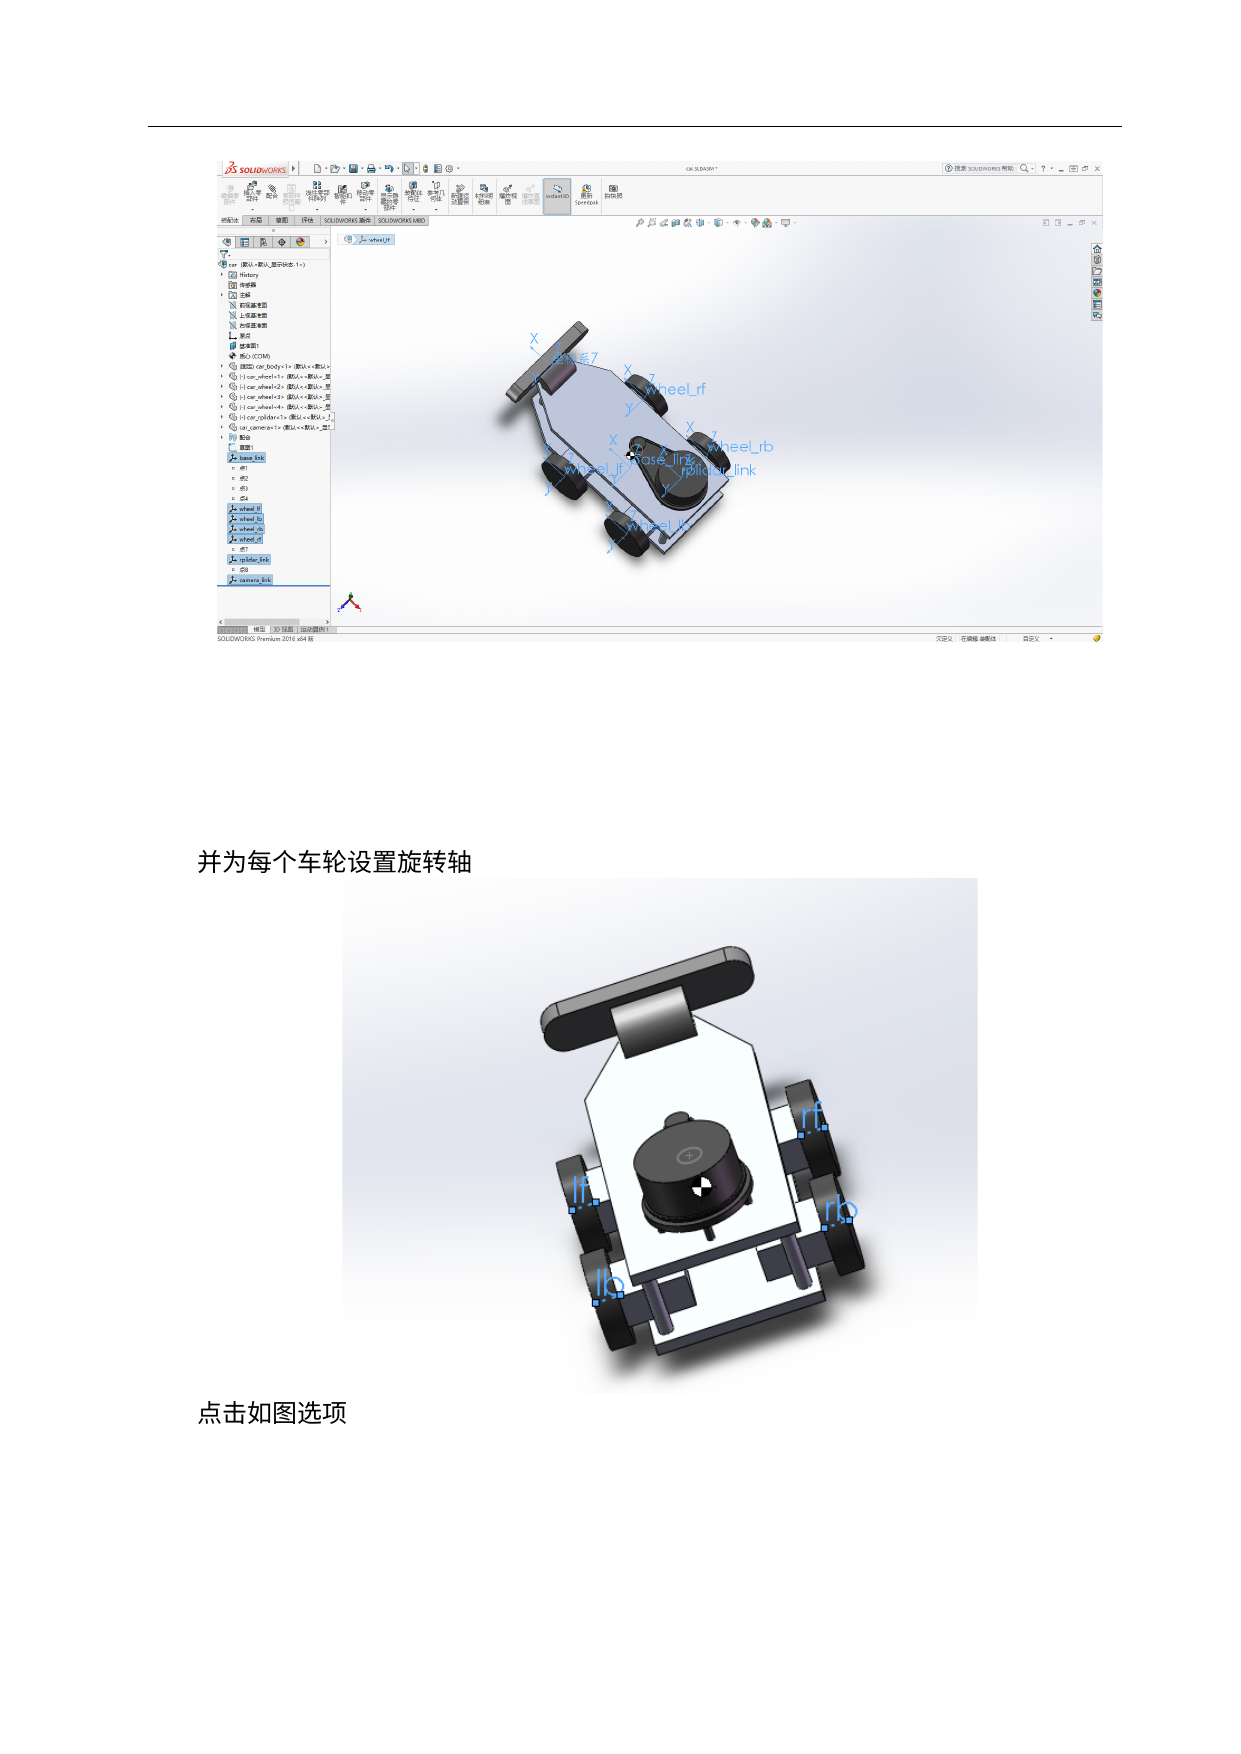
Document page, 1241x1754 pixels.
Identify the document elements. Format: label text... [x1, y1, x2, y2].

text 并为每个车轮设置旋转轴 [148, 843, 1122, 879]
picture [342, 878, 978, 1394]
text 点击如图选项 [148, 1394, 1122, 1430]
picture [217, 161, 1103, 642]
